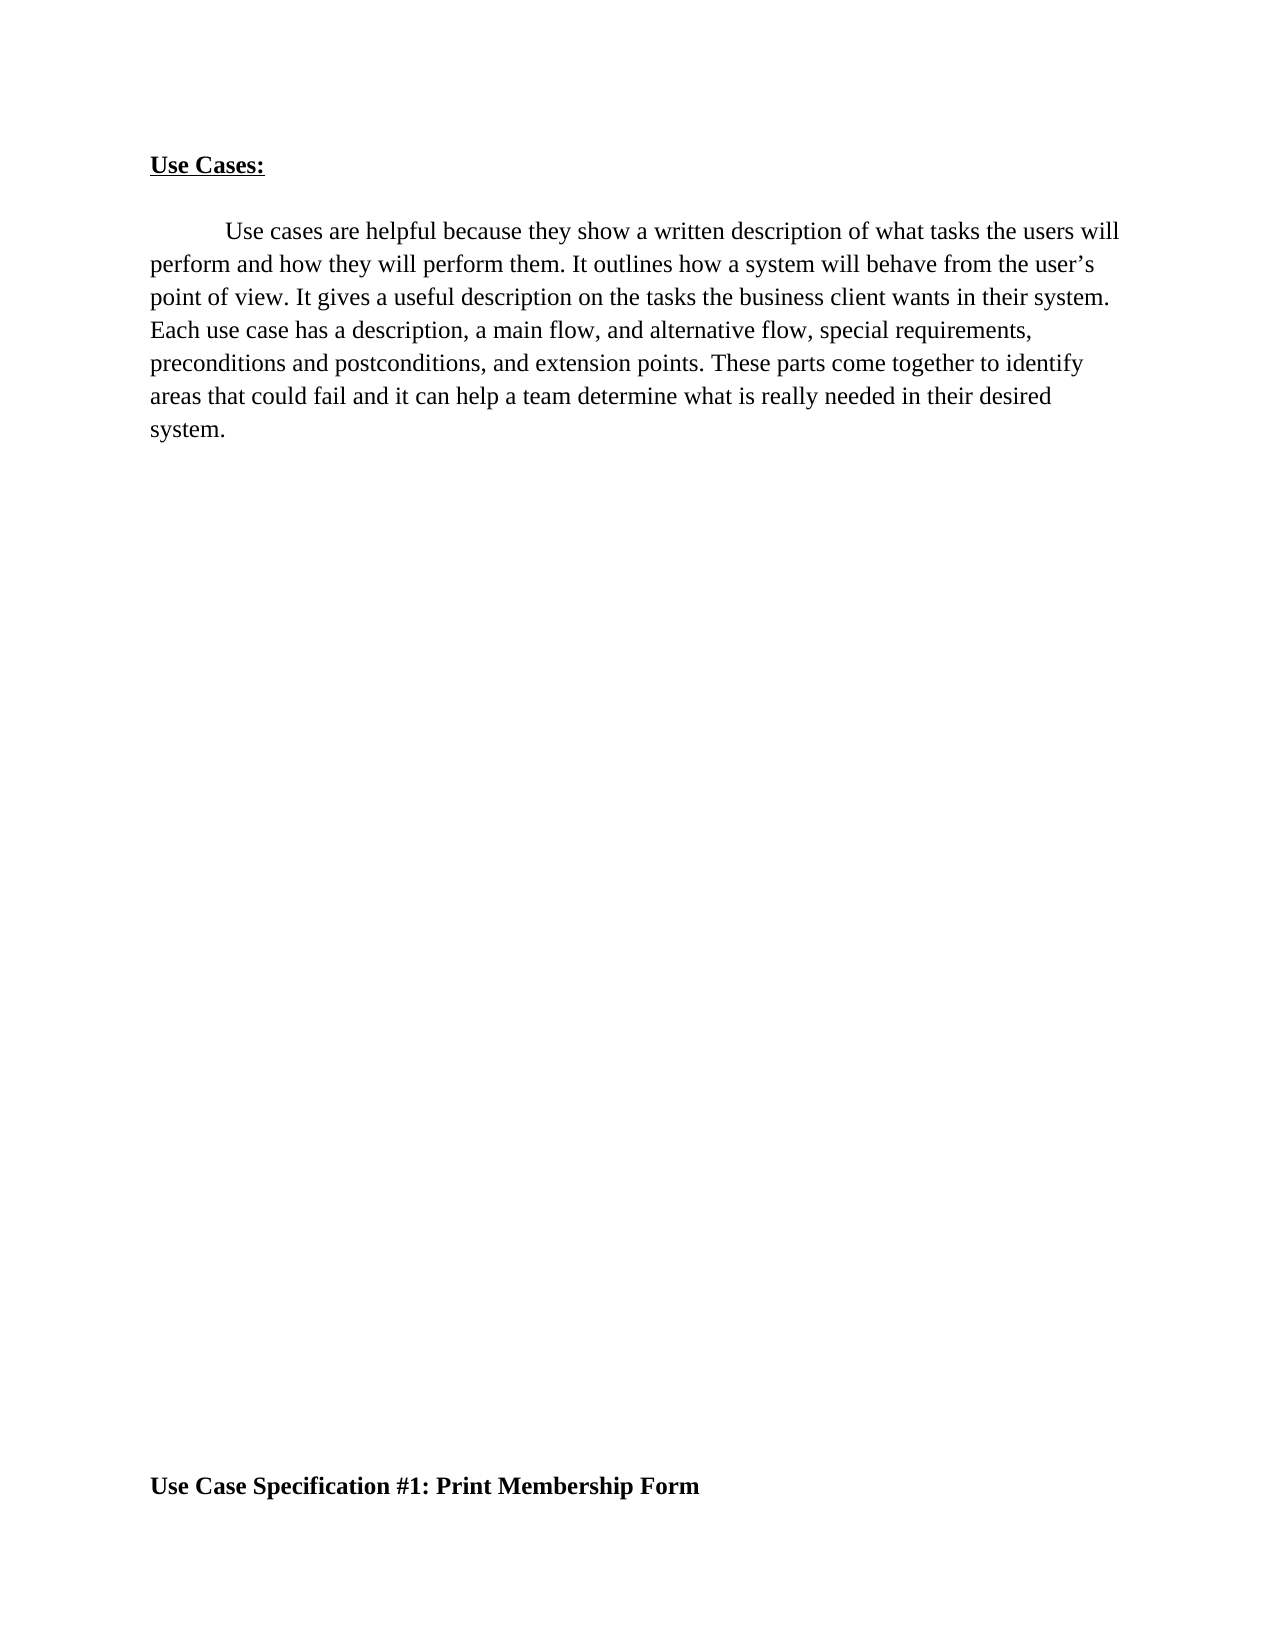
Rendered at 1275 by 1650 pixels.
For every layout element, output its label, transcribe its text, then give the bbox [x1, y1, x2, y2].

title Use Case Specification #1: Print Membership Form [150, 1471, 1125, 1499]
text Use cases are helpful because they show a written description of what tasks the users will perform and how they will perform them. It outlines how a system will behave from the user’s point of view. It gives a useful description on the tasks the business client wants in their system. Each use case has a description, a main flow, and alternative flow, special requirements, preconditions and postconditions, and extension points. These parts come together to identify areas that could fail and it can help a team determine what is really needed in their desired system. [150, 216, 1125, 443]
text Use Cases: [150, 150, 1125, 179]
